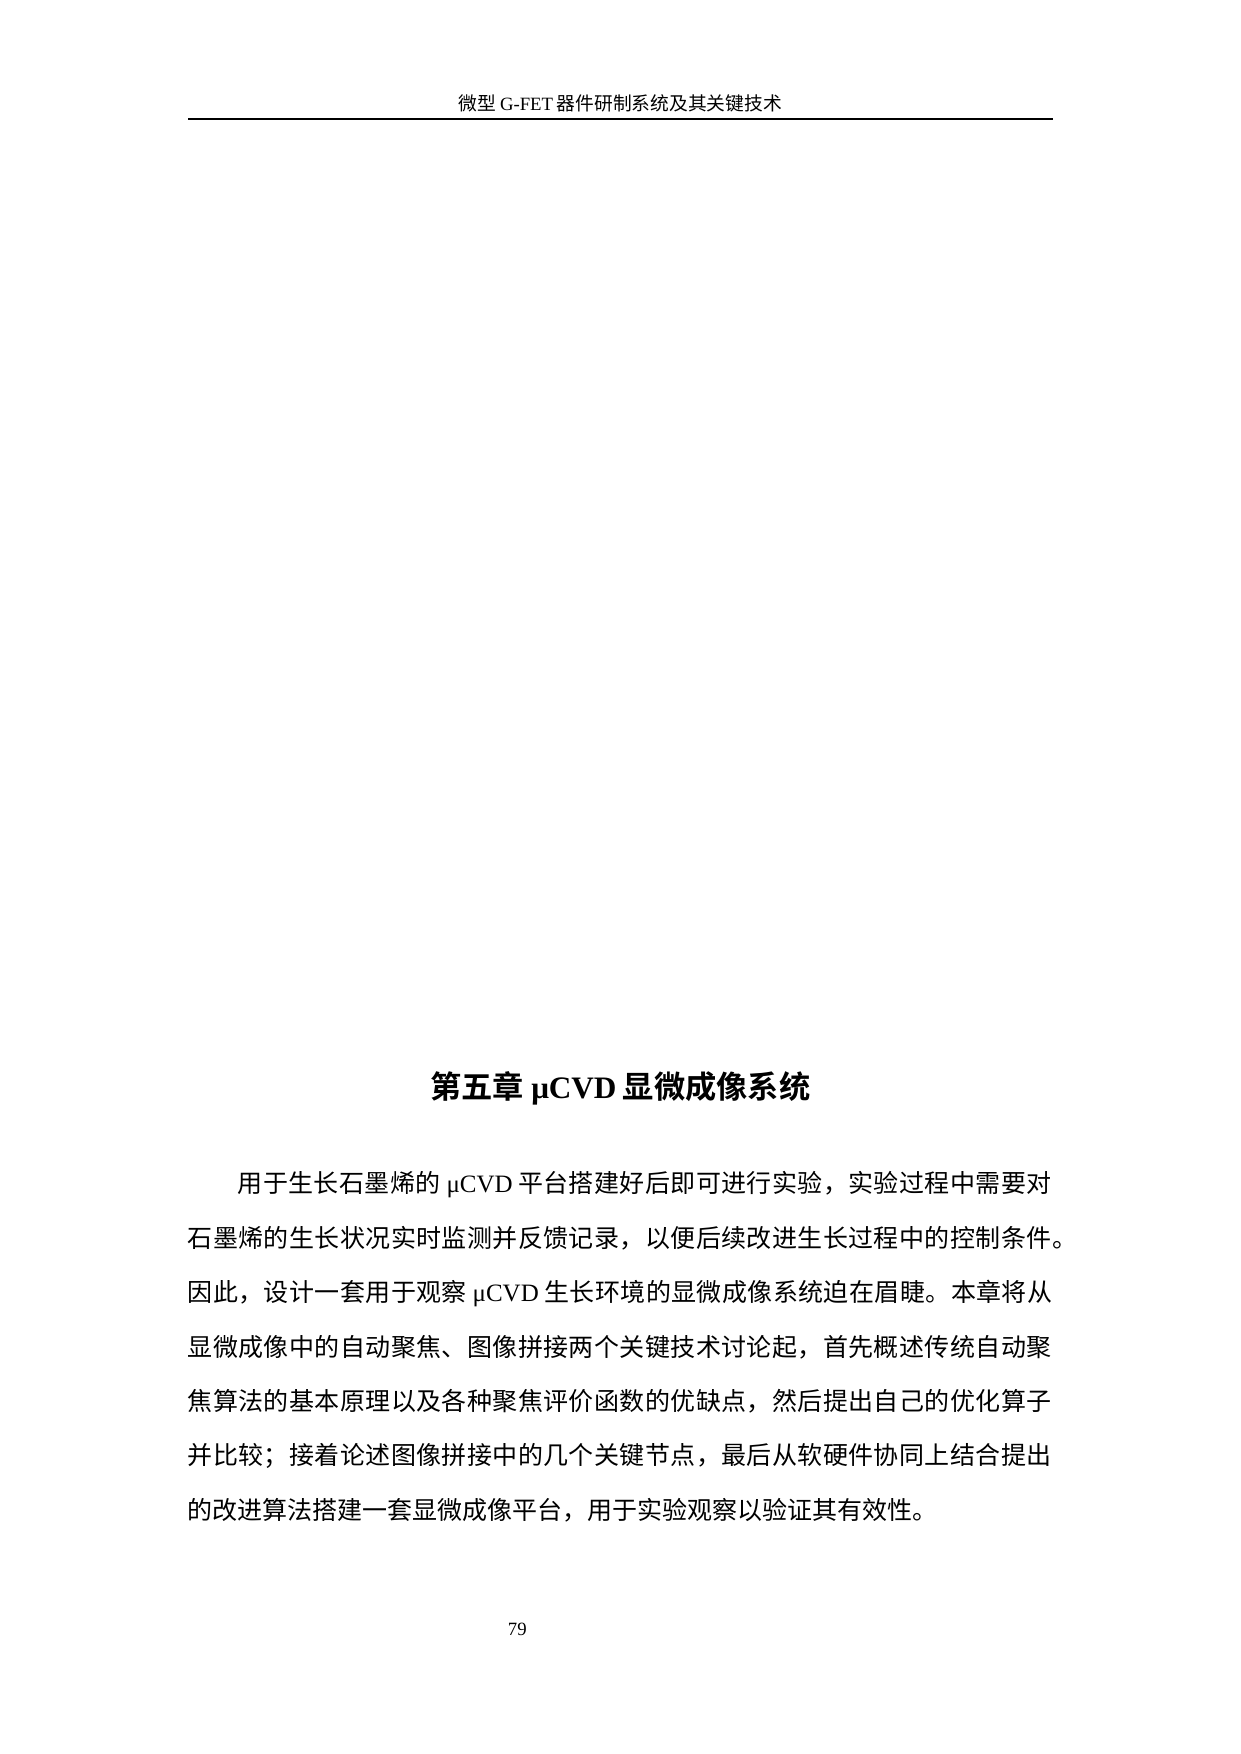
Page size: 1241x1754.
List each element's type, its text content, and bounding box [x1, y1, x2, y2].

subtitle μCVD显微成像系统 [187, 1062, 1053, 1107]
text 用于生长石墨烯的μCVD平台搭建好后即可进行实验，实验过程中需要对石墨烯的生长状况实时监测并反馈记录，以便后续改进生长过程中的控制条件。因此，设计一套用于观察μCVD生长环境的显微成像系统迫在眉睫。本章将从显微成像中的自动聚焦、图像拼接两个关键技术讨论起，首先概述传统自动聚焦算法的基本原理以及各种聚焦评价函数的优缺点，然后提出自己的优化算子并比较；接着论述图像拼接中的几个关键节点，最后从软硬件协同上结合提出的改进算法搭建一套显微成像平台，用于实验观察以验证其有效性。 [187, 1164, 1053, 1526]
